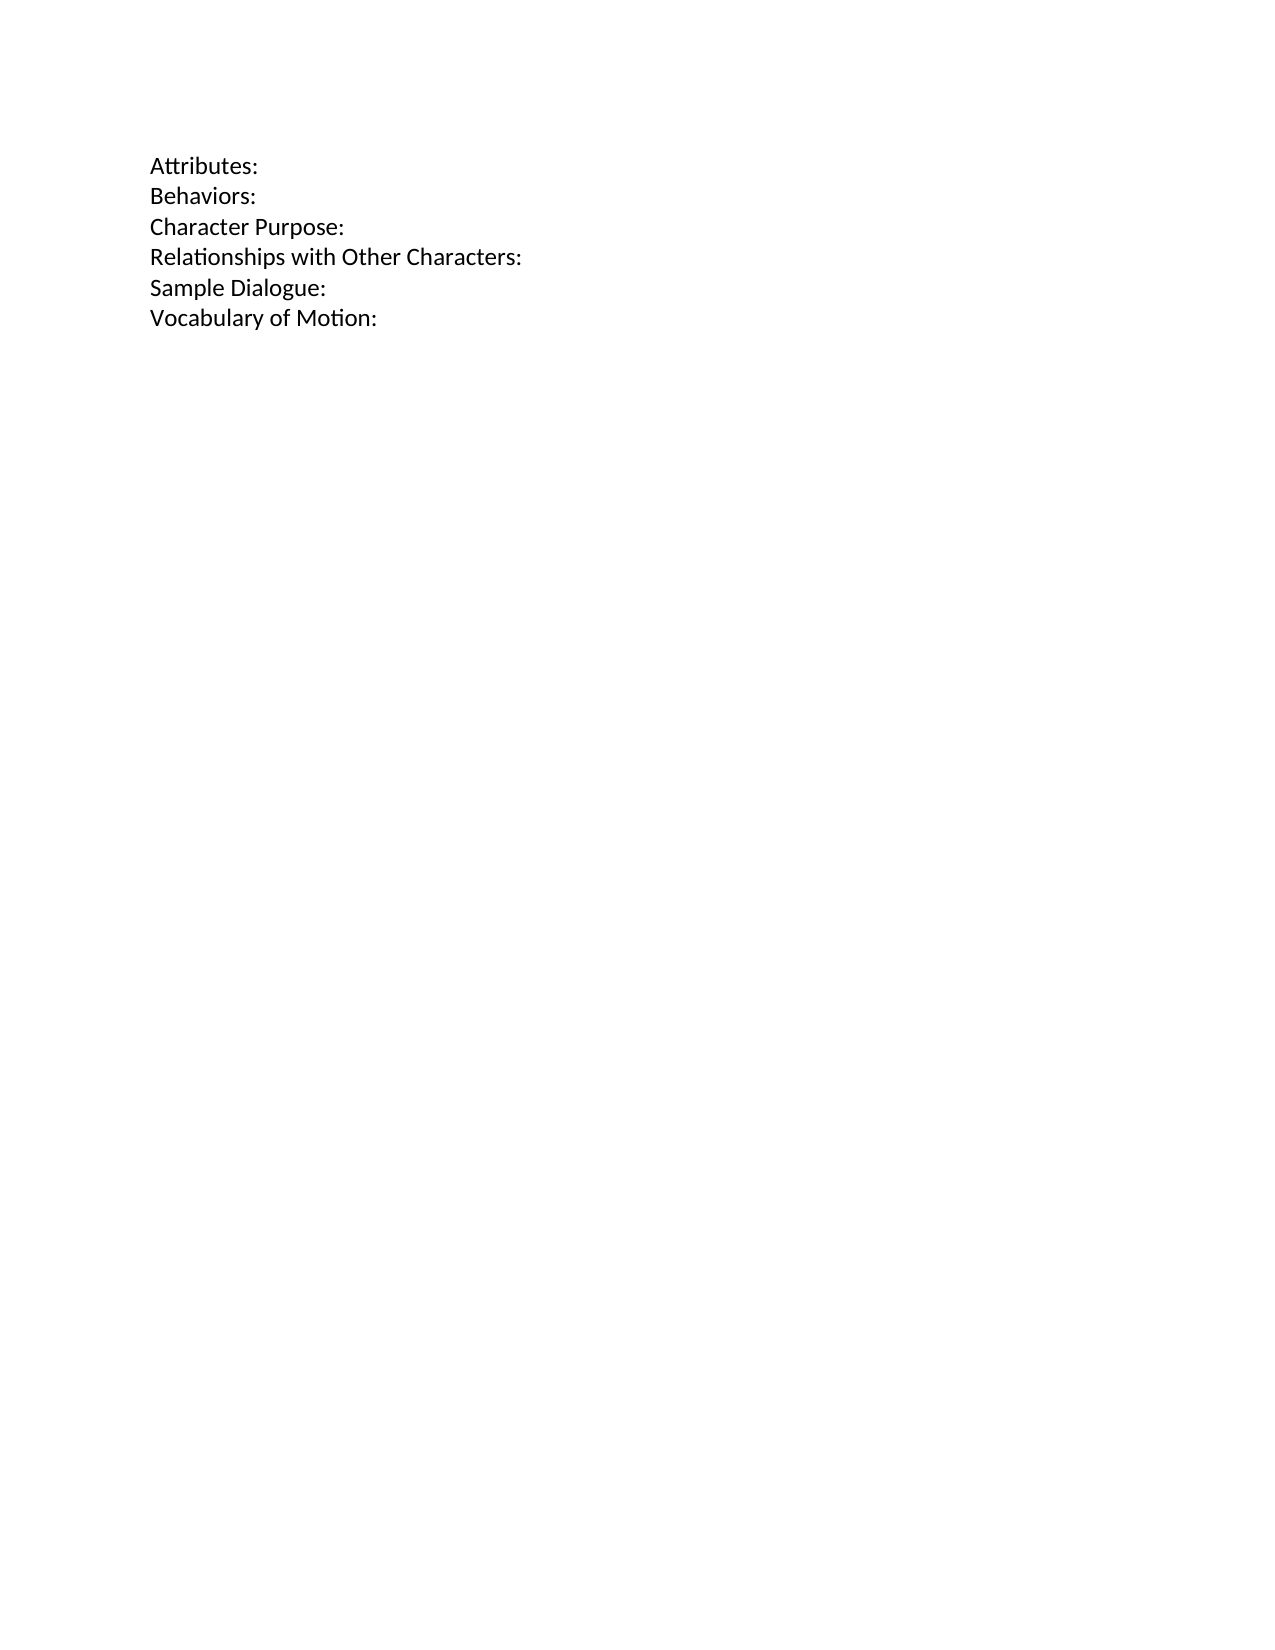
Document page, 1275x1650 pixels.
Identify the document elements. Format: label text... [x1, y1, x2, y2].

text Vocabulary of Motion: [150, 303, 1125, 333]
text Character Purpose: [150, 211, 1125, 242]
text Behaviors: [150, 181, 1125, 211]
text Attributes: [150, 150, 1125, 181]
text Sample Dialogue: [150, 272, 1125, 303]
text Relationships with Other Characters: [150, 242, 1125, 272]
